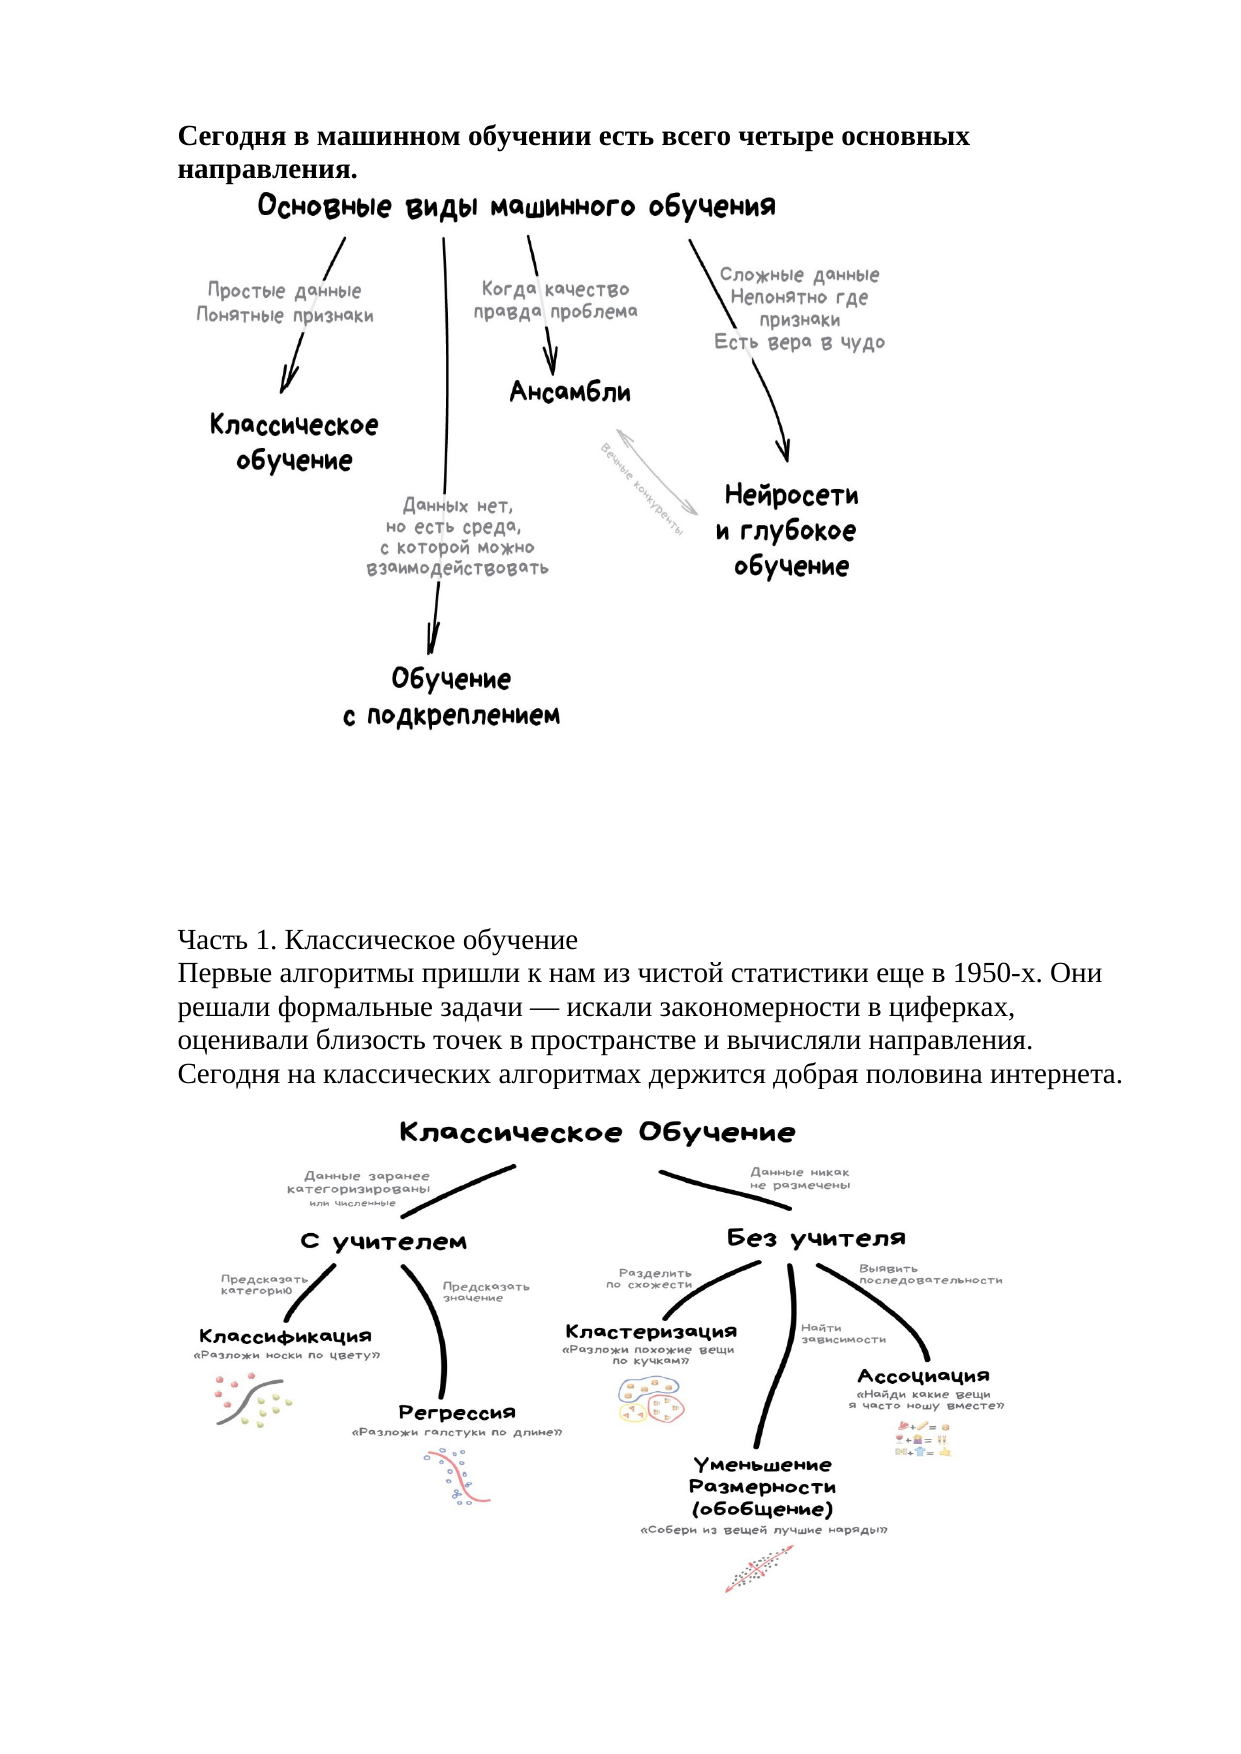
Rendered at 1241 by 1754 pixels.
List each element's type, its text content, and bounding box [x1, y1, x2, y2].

text Сегодня в машинном обучении есть всего четыре основных направления. [177, 118, 1152, 185]
picture [177, 1089, 1026, 1626]
text Часть 1. Классическое обучение [177, 922, 1152, 955]
picture [177, 185, 904, 754]
text Первые алгоритмы пришли к нам из чистой статистики еще в 1950-х. Они решали формальные задачи — искали закономерности в циферках, оценивали близость точек в пространстве и вычисляли направления. [177, 955, 1152, 1056]
